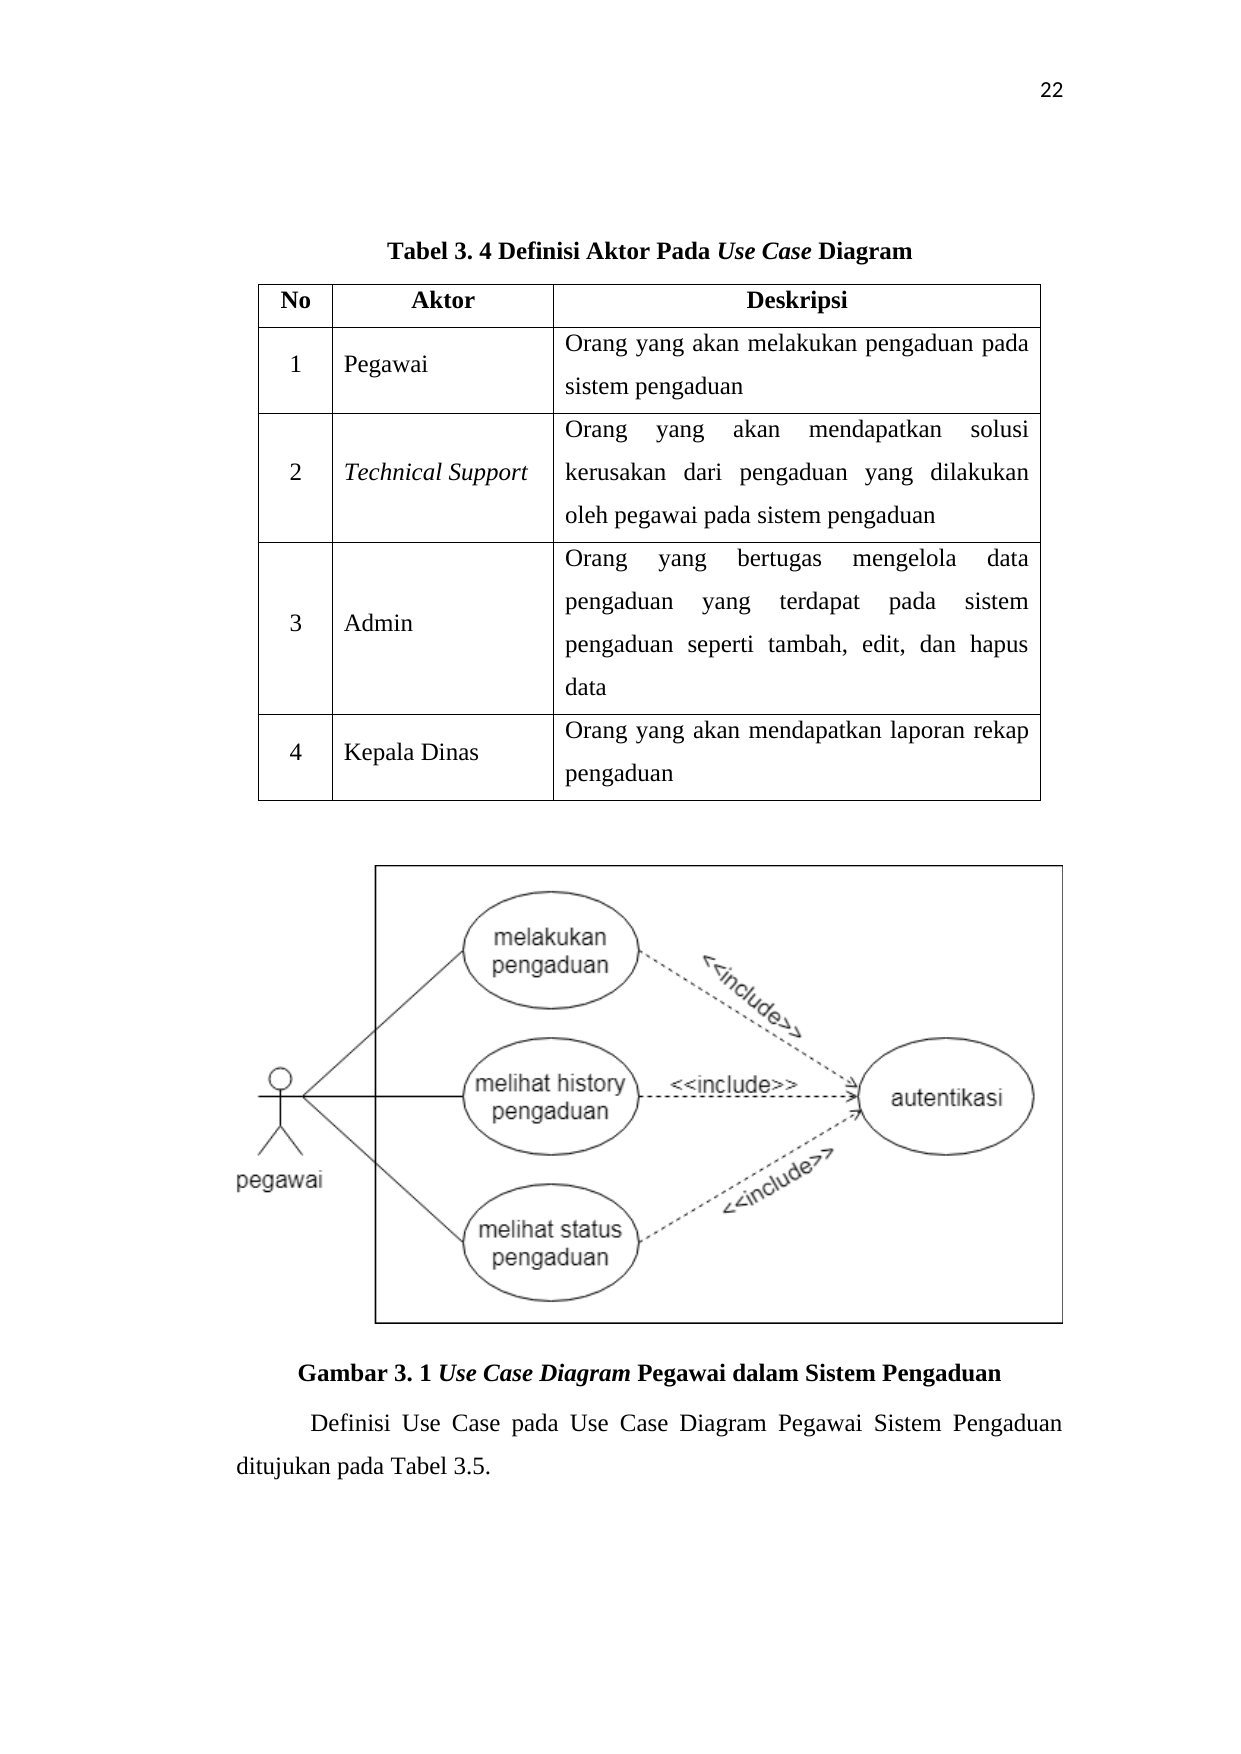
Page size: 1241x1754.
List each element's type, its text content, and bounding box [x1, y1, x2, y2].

table_cell Pegawai [333, 328, 553, 413]
text Definisi Use Case pada Use Case Diagram Pegawai Sistem Pengaduan ditujukan pada Tabel 3.5. [236, 1408, 1063, 1479]
table_cell 3 [259, 543, 332, 714]
table_cell 1 [259, 328, 332, 413]
table_header Deskripsi [554, 285, 1040, 327]
table_cell Technical Support [333, 414, 553, 542]
table_cell Orang yang akan mendapatkan laporan rekap pengaduan [554, 715, 1040, 800]
table_cell 2 [259, 414, 332, 542]
table_cell Kepala Dinas [333, 715, 553, 800]
table_header No [259, 285, 332, 327]
picture [236, 865, 1063, 1324]
text Gambar 3. 1 Use Case Diagram Pegawai dalam Sistem Pengaduan [236, 1358, 1063, 1387]
table_header Aktor [333, 285, 553, 327]
table_cell Orang yang bertugas mengelola data pengaduan yang terdapat pada sistem pengaduan seperti tambah, edit, dan hapus data [554, 543, 1040, 714]
table_cell 4 [259, 715, 332, 800]
table_cell Admin [333, 543, 553, 714]
table_cell Orang yang akan melakukan pengaduan pada sistem pengaduan [554, 328, 1040, 413]
table_cell Orang yang akan mendapatkan solusi kerusakan dari pengaduan yang dilakukan oleh pegawai pada sistem pengaduan [554, 414, 1040, 542]
text Tabel 3. 4 Definisi Aktor Pada Use Case Diagram [236, 236, 1063, 265]
